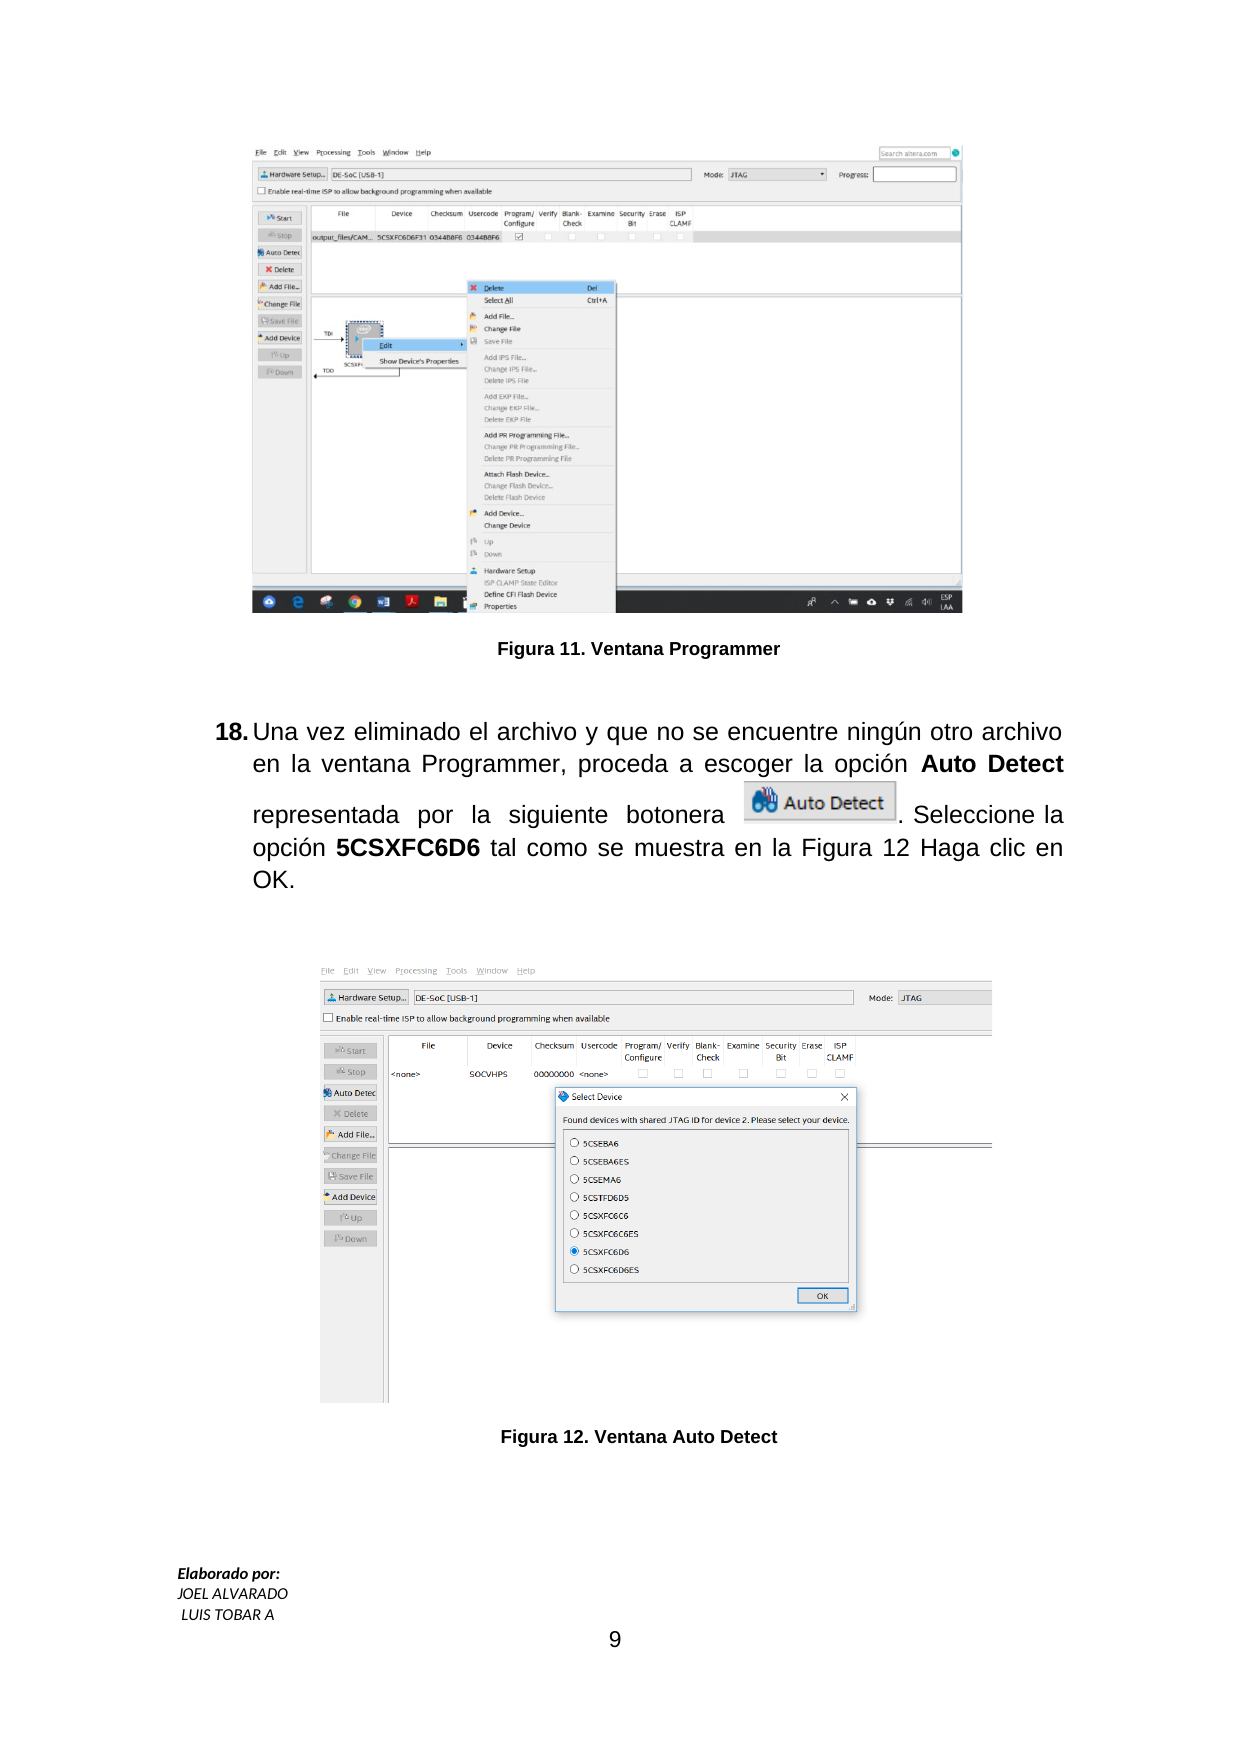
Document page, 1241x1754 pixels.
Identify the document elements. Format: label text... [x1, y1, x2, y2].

picture [320, 968, 993, 1403]
list Una vez eliminado el archivo y que no se encuentre ningún otro archivo en la ventana Programmer, proceda a escoger la opción Auto Detect representada por la siguiente botonera . Seleccione la opción 5CSXFC6D6 tal como se muestra en la Figura 12 Haga clic en OK. [215, 717, 1064, 894]
text Figura 11. Ventana Programmer [497, 638, 1236, 659]
picture [743, 781, 898, 824]
text Figura 12. Ventana Auto Detect [500, 987, 1236, 1448]
picture [252, 145, 963, 613]
